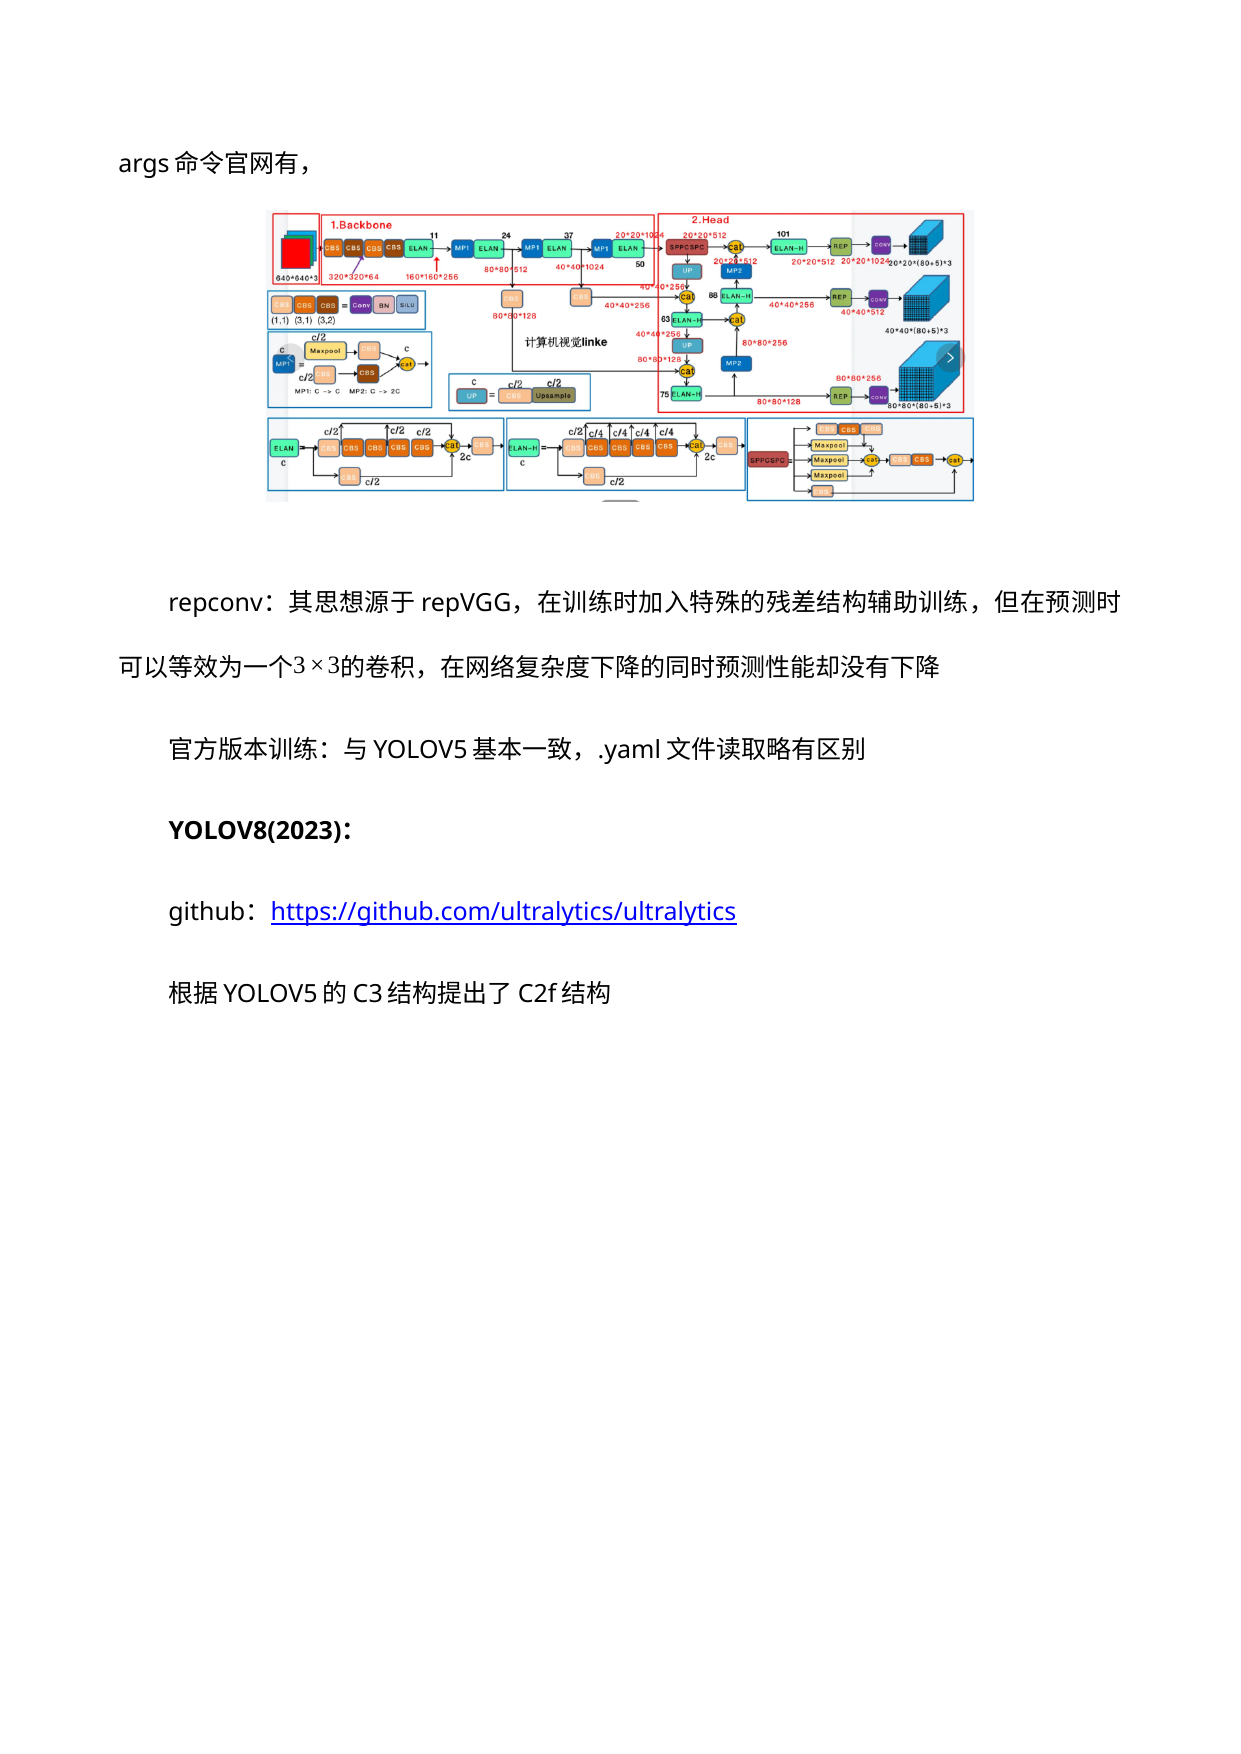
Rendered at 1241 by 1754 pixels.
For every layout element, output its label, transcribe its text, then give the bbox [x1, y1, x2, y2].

text YOLOV8(2023)： [118, 796, 1122, 861]
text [118, 129, 1122, 194]
text repconv：其思想源于repVGG，在训练时加入特殊的残差结构辅助训练，但在预测时可以等效为一个的卷积，在网络复杂度下降的同时预测性能却没有下降 [118, 568, 1122, 698]
text 根据YOLOV5的C3结构提出了C2f结构 [118, 959, 1122, 1024]
text github：https://github.com/ultralytics/ultralytics [118, 877, 1122, 942]
picture [265, 210, 975, 502]
text 官方版本训练：与YOLOV5基本一致，.yaml文件读取略有区别 [118, 715, 1122, 780]
